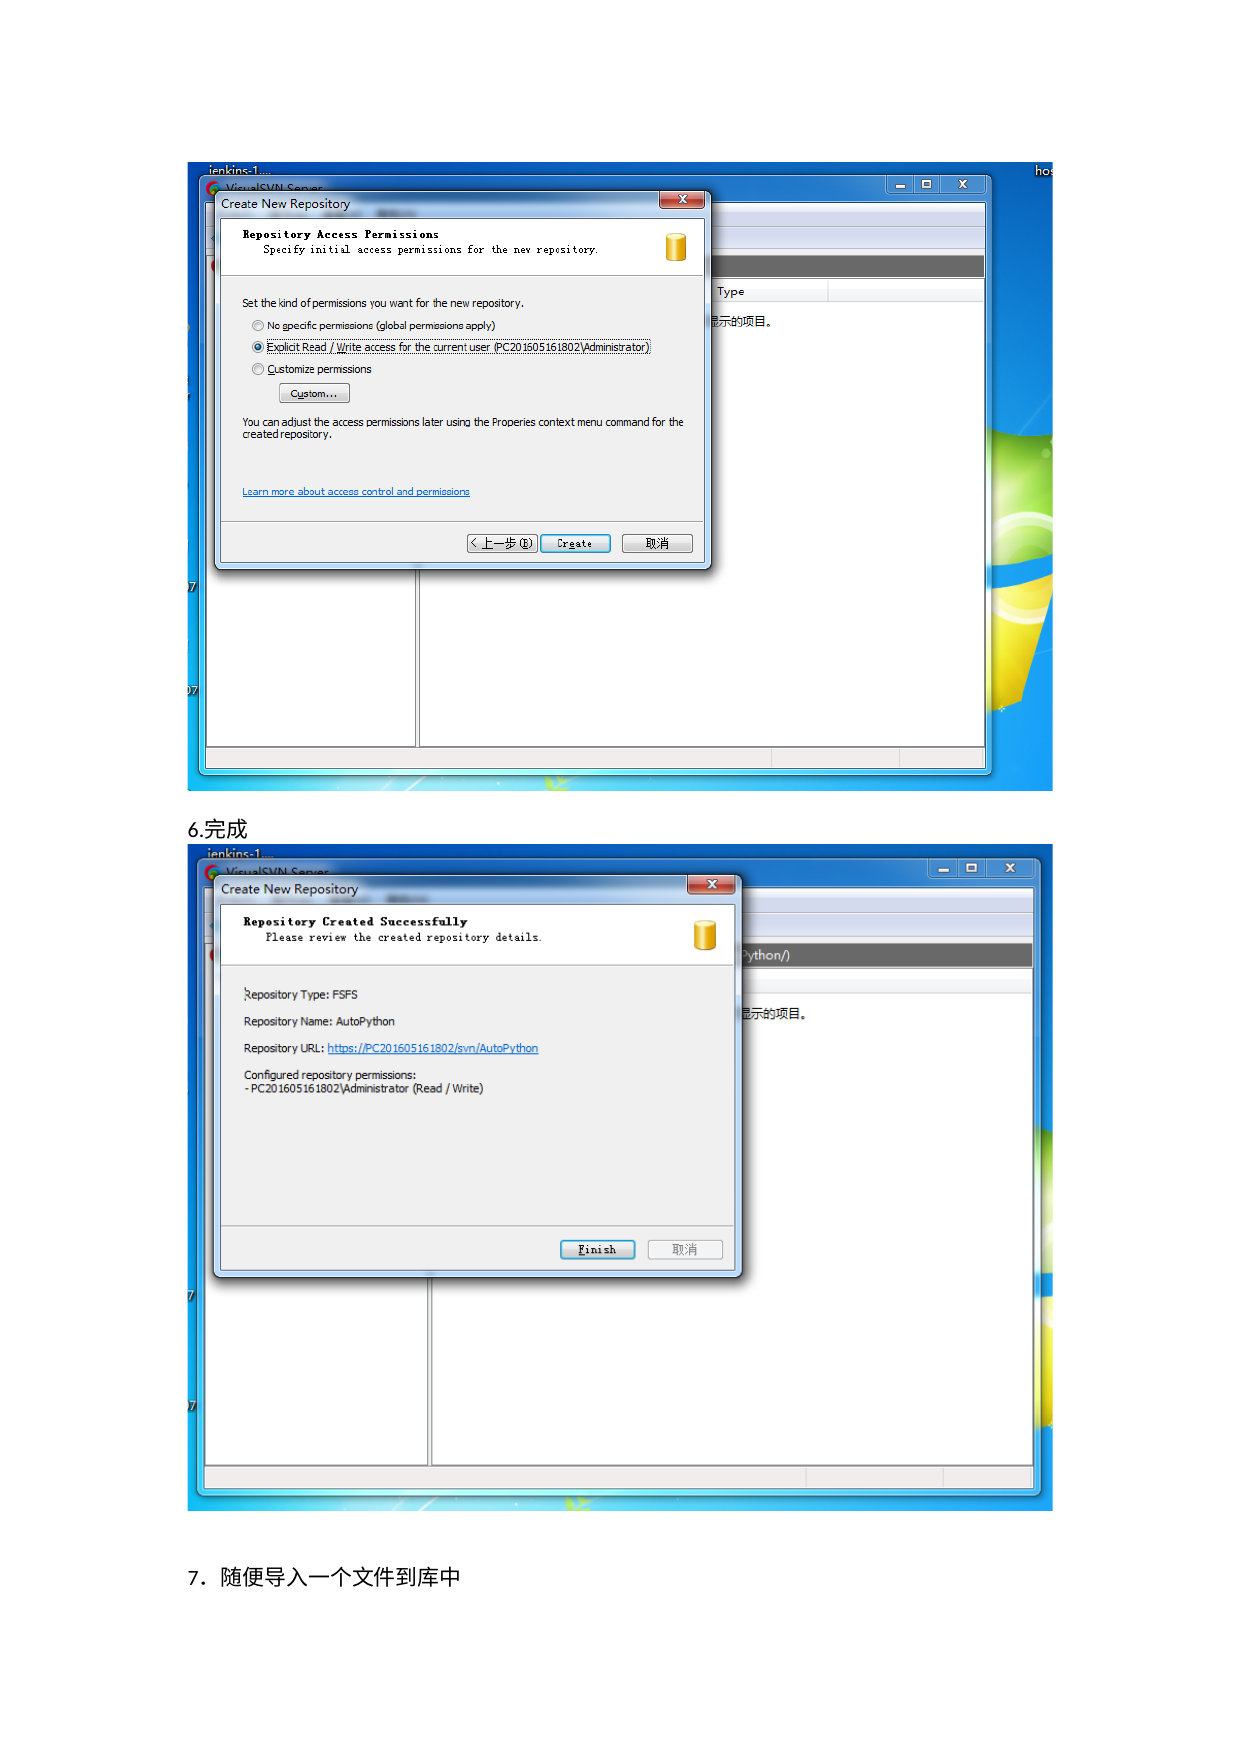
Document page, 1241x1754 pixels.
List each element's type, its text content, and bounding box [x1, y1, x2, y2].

text 6.完成 [187, 812, 1053, 844]
picture [187, 162, 1053, 791]
text 7．随便导入一个文件到库中 [187, 1559, 1053, 1592]
picture [187, 844, 1053, 1511]
